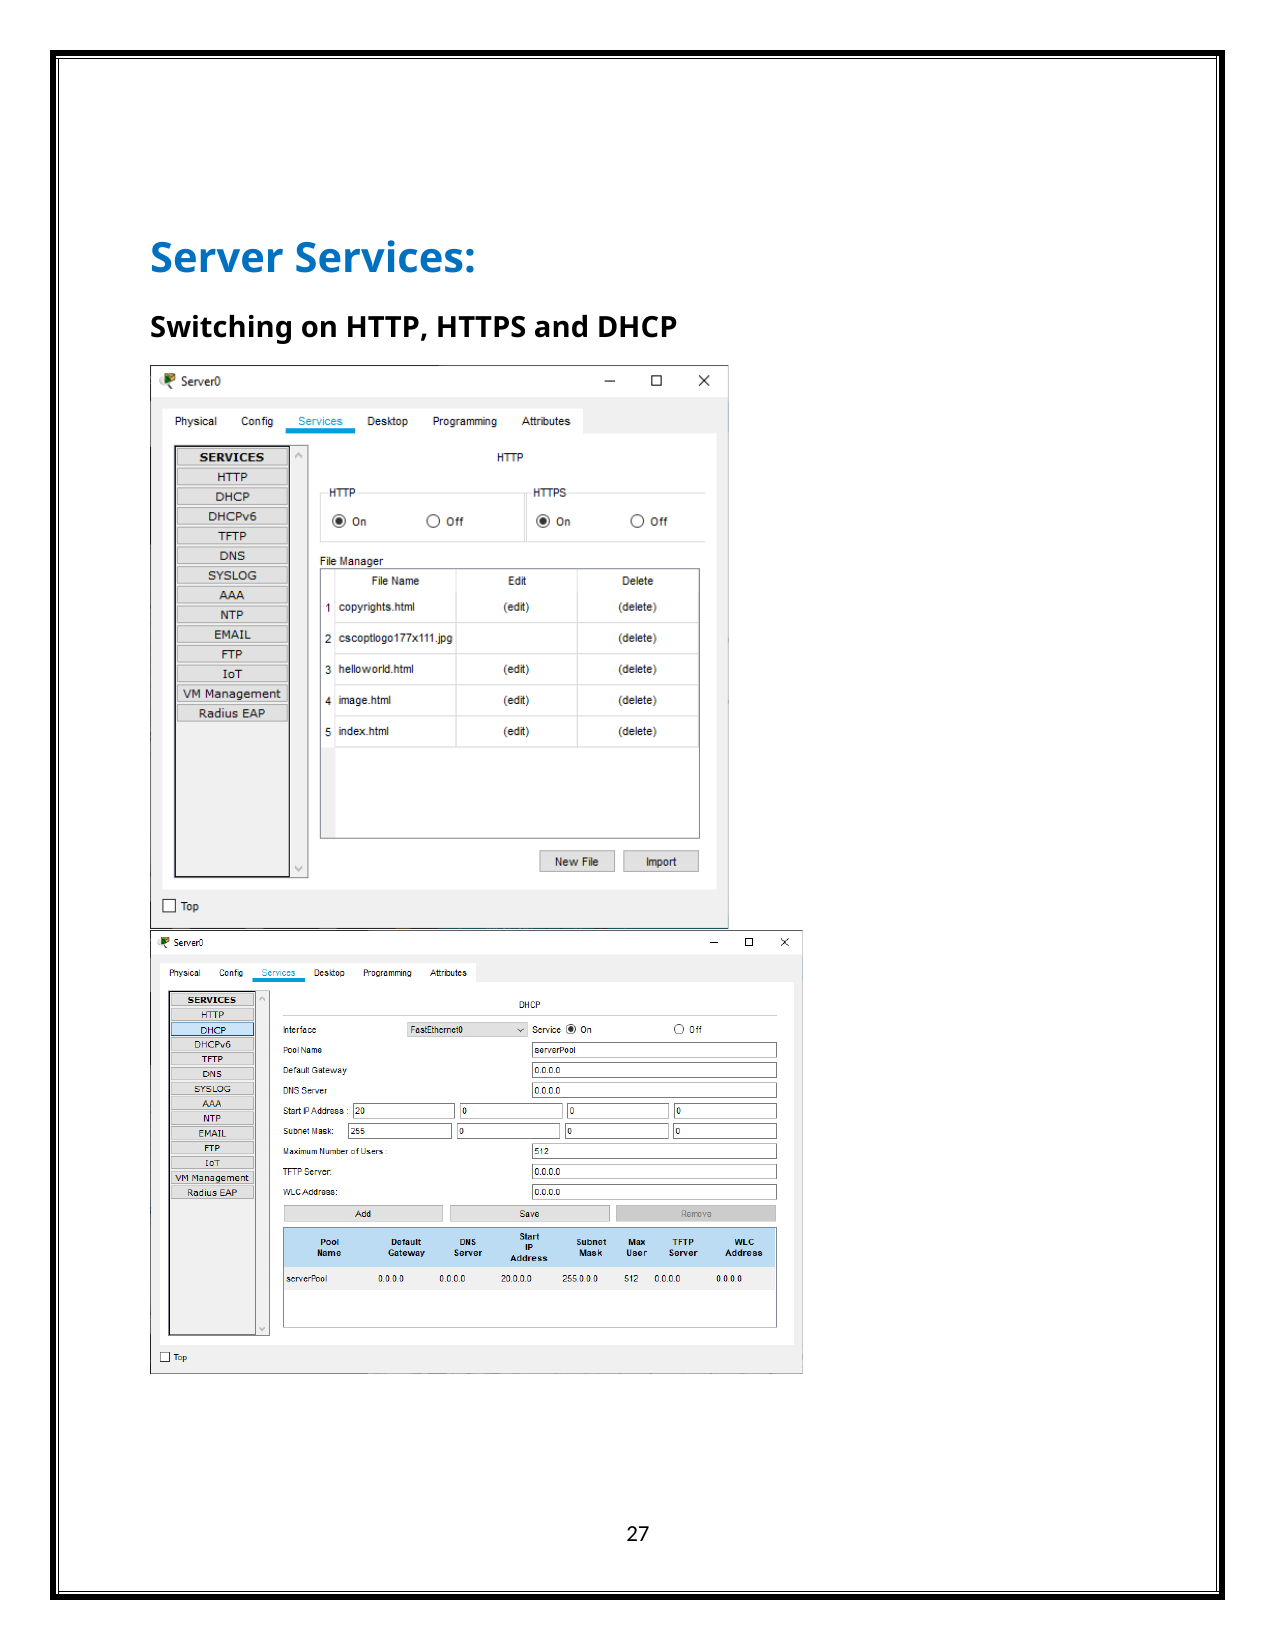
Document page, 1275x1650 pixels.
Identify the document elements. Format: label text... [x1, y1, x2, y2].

text Switching on HTTP, HTTPS and DHCP [150, 306, 1125, 346]
picture [150, 365, 729, 929]
picture [150, 930, 803, 1374]
text Server Services: [150, 228, 1125, 285]
